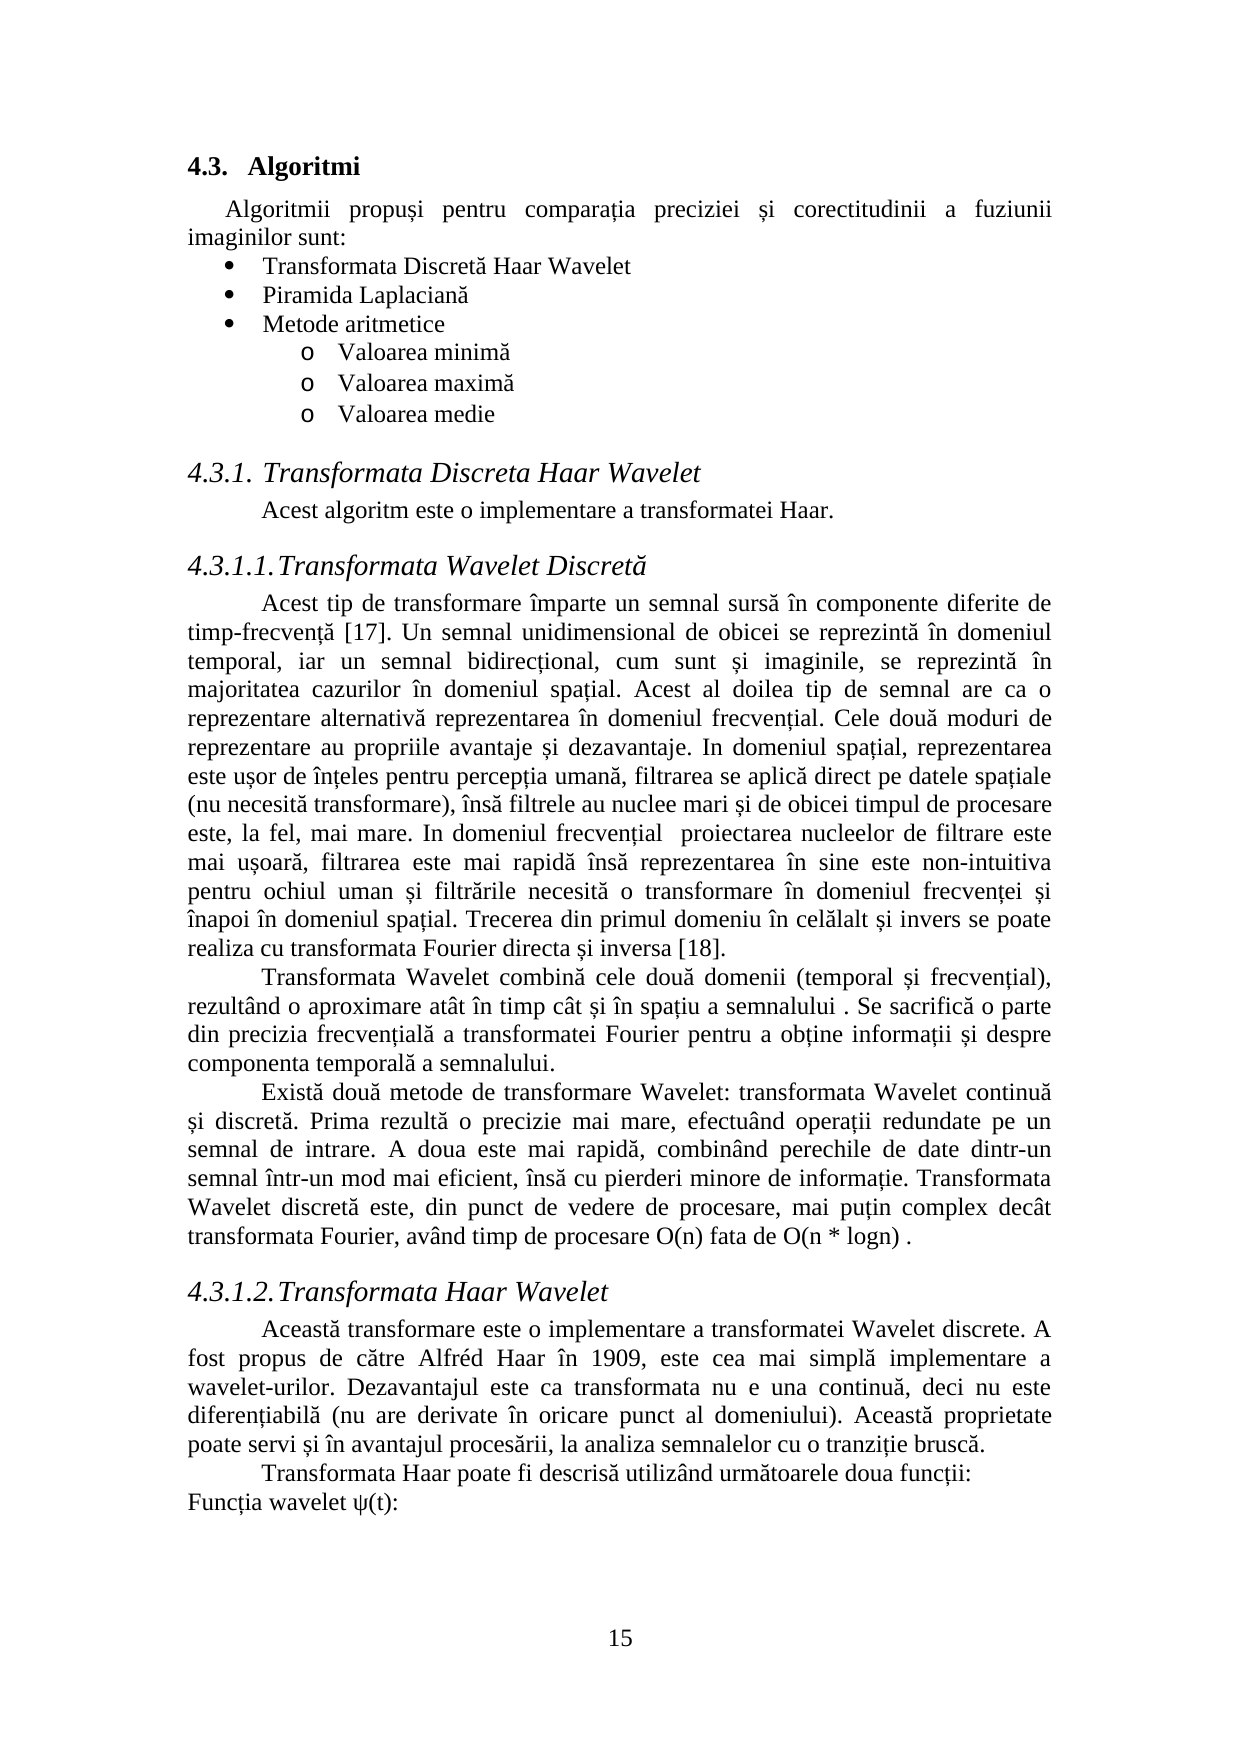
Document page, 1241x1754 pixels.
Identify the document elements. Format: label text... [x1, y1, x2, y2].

subtitle Transformata Discreta Haar Wavelet [187, 455, 1053, 488]
text Această transformare este o implementare a transformatei Wavelet discrete. A fost propus de către Alfréd Haar în 1909, este cea mai simplă implementare a wavelet-urilor. Dezavantajul este ca transformata nu e una continuă, deci nu este diferențiabilă (nu are derivate în oricare punct al domeniului). Această proprietate poate servi și în avantajul procesării, la analiza semnalelor cu o tranziție bruscă. [187, 1314, 1053, 1458]
list Transformata Discretă Haar Wavelet [225, 251, 1053, 280]
subtitle Algoritmi [187, 150, 1053, 181]
list Valoarea medie [300, 399, 1053, 430]
text Acest algoritm este o implementare a transformatei Haar. [261, 495, 1053, 523]
list Piramida Laplaciană [225, 280, 1053, 309]
text Algoritmii propuși pentru comparația preciziei și corectitudinii a fuziunii imaginilor sunt: [187, 194, 1053, 251]
text Există două metode de transformare Wavelet: transformata Wavelet continuă și discretă. Prima rezultă o precizie mai mare, efectuând operații redundate pe un semnal de intrare. A doua este mai rapidă, combinând perechile de date dintr-un semnal într-un mod mai eficient, însă cu pierderi minore de informație. Transformata Wavelet discretă este, din punct de vedere de procesare, mai puțin complex decât transformata Fourier, având timp de procesare O(n) fata de O(n * logn) . [187, 1077, 1053, 1249]
subtitle Transformata Wavelet Discretă [187, 548, 1053, 582]
text Acest tip de transformare împarte un semnal sursă în componente diferite de timp-frecvență []. Un semnal unidimensional de obicei se reprezintă în domeniul temporal, iar un semnal bidirecțional, cum sunt și imaginile, se reprezintă în majoritatea cazurilor în domeniul spațial. Acest al doilea tip de semnal are ca o reprezentare alternativă reprezentarea în domeniul frecvențial. Cele două moduri de reprezentare au propriile avantaje și dezavantaje. In domeniul spațial, reprezentarea este ușor de înțeles pentru percepția umană, filtrarea se aplică direct pe datele spațiale (nu necesită transformare), însă filtrele au nuclee mari și de obicei timpul de procesare este, la fel, mai mare. In domeniul frecvențial proiectarea nucleelor de filtrare este mai ușoară, filtrarea este mai rapidă însă reprezentarea în sine este non-intuitiva pentru ochiul uman și filtrările necesită o transformare în domeniul frecvenței și înapoi în domeniul spațial. Trecerea din primul domeniu în celălalt și invers se poate realiza cu transformata Fourier directa și inversa []. [187, 588, 1053, 962]
text Transformata Haar poate fi descrisă utilizând următoarele doua funcții: [187, 1458, 1053, 1487]
list Valoarea minimă [300, 337, 1053, 368]
text Funcția wavelet ψ(t): [187, 1487, 1053, 1516]
list Valoarea maximă [300, 368, 1053, 399]
subtitle Transformata Haar Wavelet [187, 1274, 1053, 1308]
list Metode aritmetice [225, 309, 1053, 337]
text Transformata Wavelet combină cele două domenii (temporal și frecvențial), rezultând o aproximare atât în timp cât și în spațiu a semnalului . Se sacrifică o parte din precizia frecvențială a transformatei Fourier pentru a obține informații și despre componenta temporală a semnalului. [187, 962, 1053, 1077]
